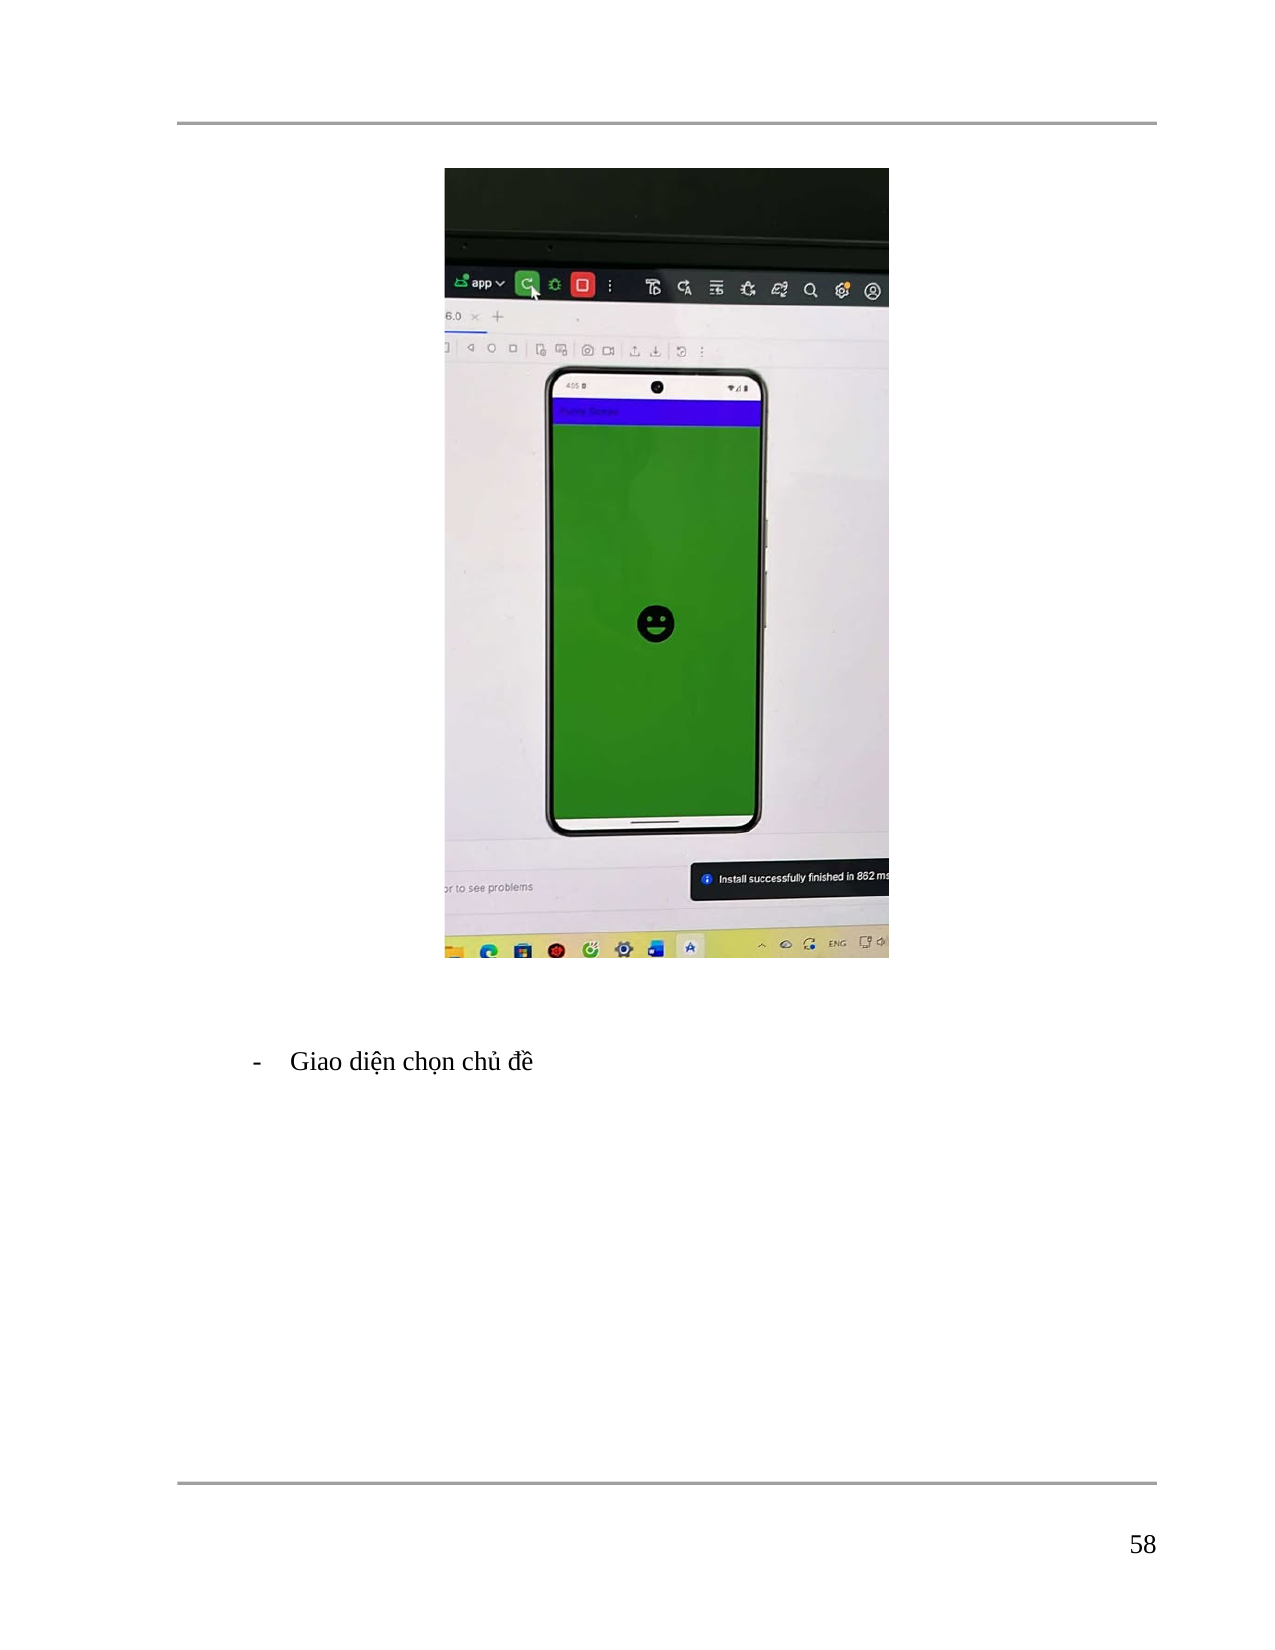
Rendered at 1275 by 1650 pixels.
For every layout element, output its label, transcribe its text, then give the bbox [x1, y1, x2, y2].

picture [444, 168, 889, 958]
list Giao diện chọn chủ đề [252, 1045, 1157, 1076]
